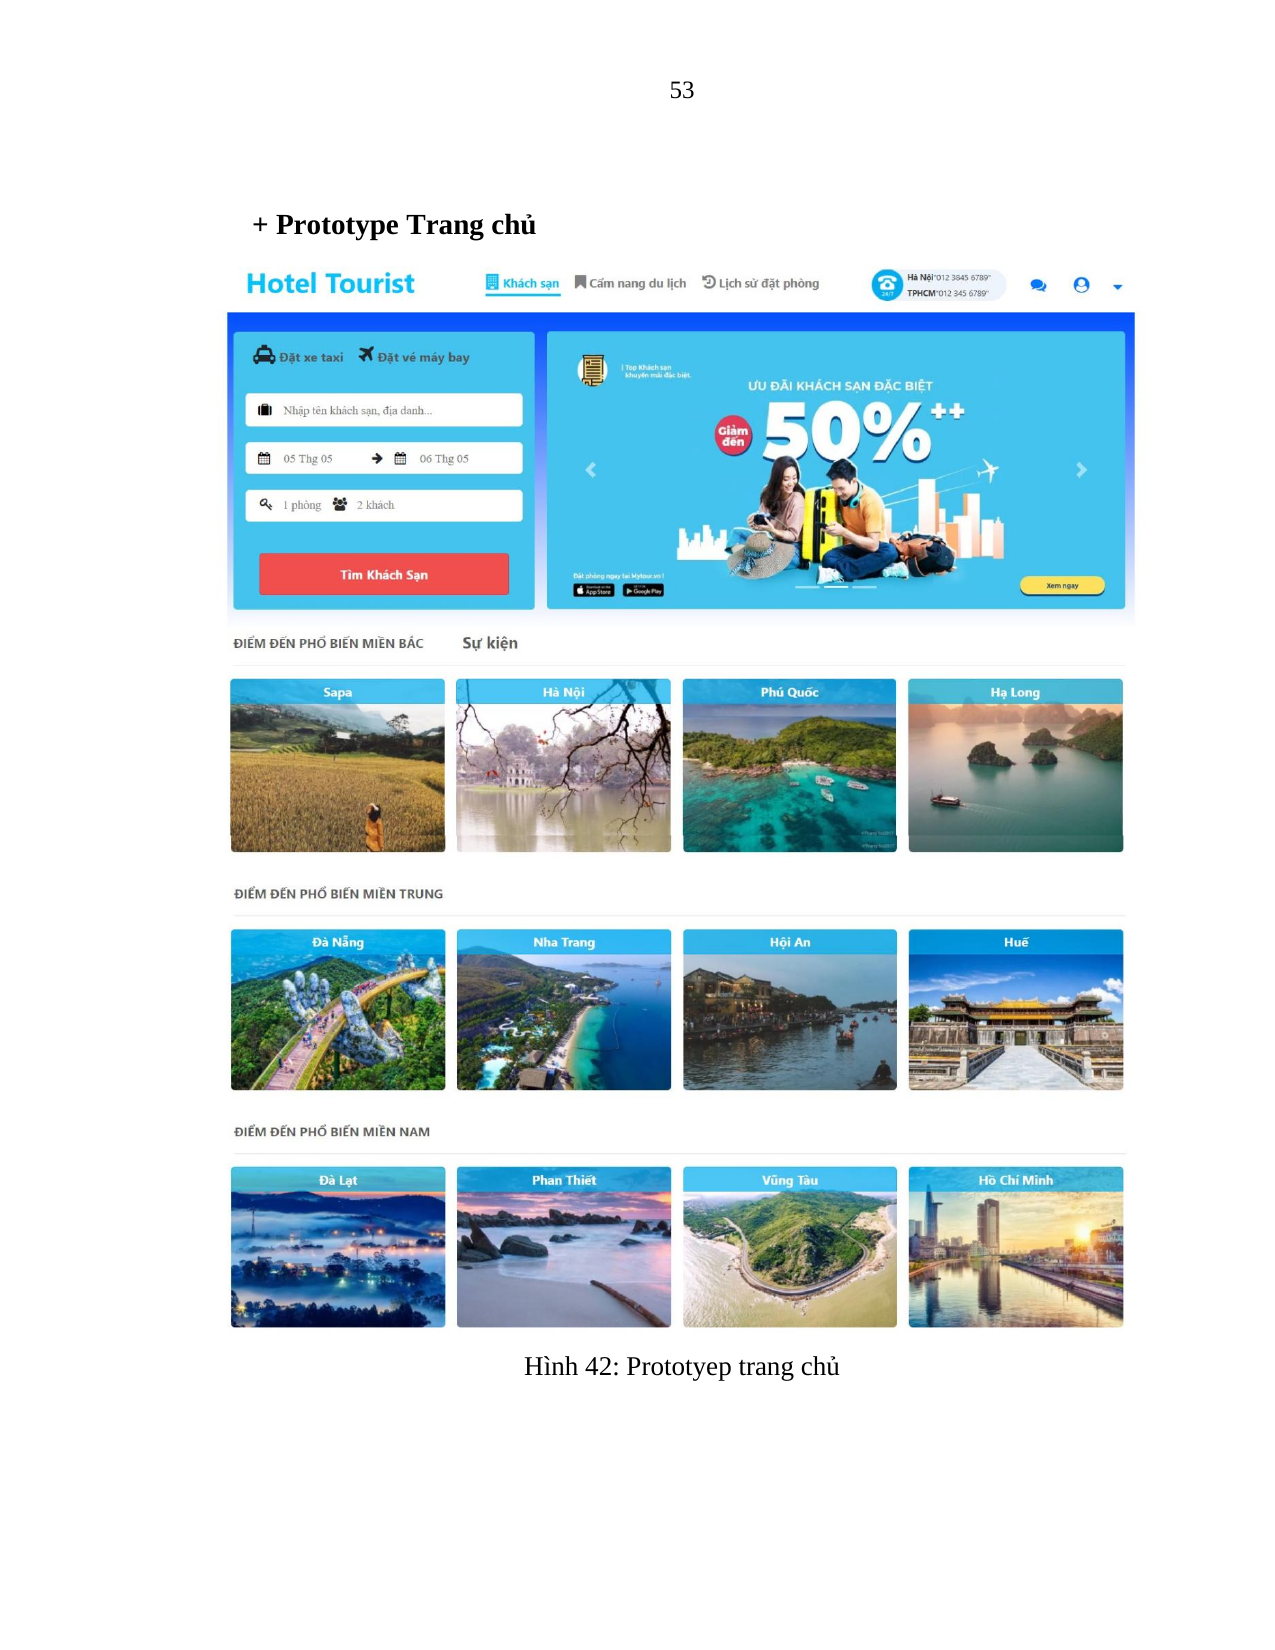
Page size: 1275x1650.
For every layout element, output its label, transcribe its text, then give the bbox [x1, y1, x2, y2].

picture [206, 257, 1156, 1334]
text Hình 42: Prototyep trang chủ [207, 1350, 1157, 1381]
text + Prototype Trang chủ [252, 207, 1157, 240]
